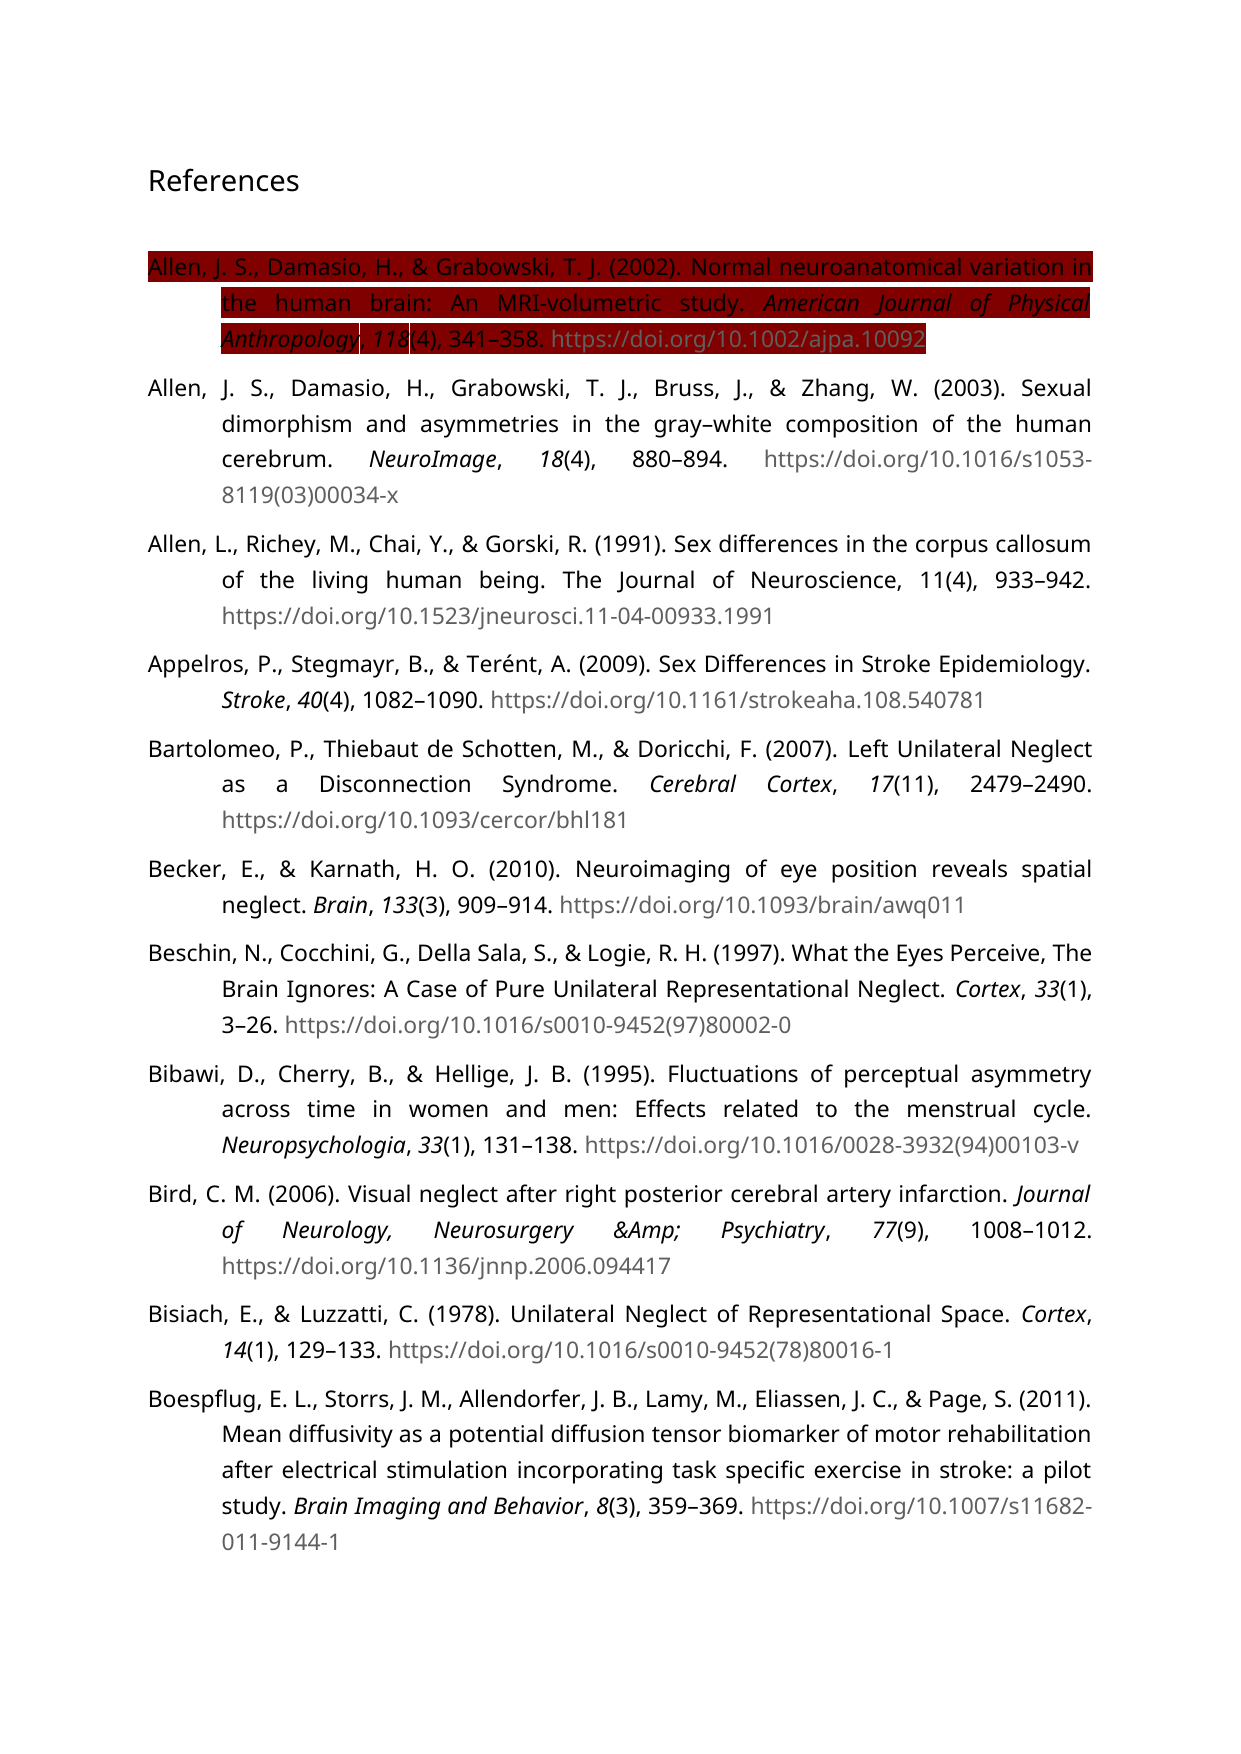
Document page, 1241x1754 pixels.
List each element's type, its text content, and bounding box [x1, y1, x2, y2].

text Allen, J. S., Damasio, H., & Grabowski, T. J. (2002). Normal neuroanatomical variation in the human brain: An MRI-volumetric study. American Journal of Physical Anthropology, 118(4), 341–358. https://doi.org/10.1002/ajpa.10092 [148, 282, 1093, 354]
text Becker, E., & Karnath, H. O. (2010). Neuroimaging of eye position reveals spatial neglect. Brain, 133(3), 909–914. https://doi.org/10.1093/brain/awq011 [148, 853, 1093, 920]
text Allen, J. S., Damasio, H., Grabowski, T. J., Bruss, J., & Zhang, W. (2003). Sexual dimorphism and asymmetries in the gray–white composition of the human cerebrum. NeuroImage, 18(4), 880–894. https://doi.org/10.1016/s1053-8119(03)00034-x [148, 372, 1093, 511]
subtitle References [148, 160, 1093, 200]
text Boespflug, E. L., Storrs, J. M., Allendorfer, J. B., Lamy, M., Eliassen, J. C., & Page, S. (2011). Mean diffusivity as a potential diffusion tensor biomarker of motor rehabilitation after electrical stimulation incorporating task specific exercise in stroke: a pilot study. Brain Imaging and Behavior, 8(3), 359–369. https://doi.org/10.1007/s11682-011-9144-1 [148, 1382, 1093, 1557]
text Bartolomeo, P., Thiebaut de Schotten, M., & Doricchi, F. (2007). Left Unilateral Neglect as a Disconnection Syndrome. Cerebral Cortex, 17(11), 2479–2490. https://doi.org/10.1093/cercor/bhl181 [148, 732, 1093, 836]
text Bibawi, D., Cherry, B., & Hellige, J. B. (1995). Fluctuations of perceptual asymmetry across time in women and men: Effects related to the menstrual cycle. Neuropsychologia, 33(1), 131–138. https://doi.org/10.1016/0028-3932(94)00103-v [148, 1057, 1093, 1161]
text Appelros, P., Stegmayr, B., & Terént, A. (2009). Sex Differences in Stroke Epidemiology. Stroke, 40(4), 1082–1090. https://doi.org/10.1161/strokeaha.108.540781 [148, 648, 1093, 715]
text Bisiach, E., & Luzzatti, C. (1978). Unilateral Neglect of Representational Space. Cortex, 14(1), 129–133. https://doi.org/10.1016/s0010-9452(78)80016-1 [148, 1298, 1093, 1365]
text Bird, C. M. (2006). Visual neglect after right posterior cerebral artery infarction. Journal of Neurology, Neurosurgery &Amp; Psychiatry, 77(9), 1008–1012. https://doi.org/10.1136/jnnp.2006.094417 [148, 1178, 1093, 1281]
text Allen, L., Richey, M., Chai, Y., & Gorski, R. (1991). Sex differences in the corpus callosum of the living human being. The Journal of Neuroscience, 11(4), 933–942. https://doi.org/10.1523/jneurosci.11-04-00933.1991 [148, 528, 1093, 631]
text Beschin, N., Cocchini, G., Della Sala, S., & Logie, R. H. (1997). What the Eyes Perceive, The Brain Ignores: A Case of Pure Unilateral Representational Neglect. Cortex, 33(1), 3–26. https://doi.org/10.1016/s0010-9452(97)80002-0 [148, 937, 1093, 1040]
